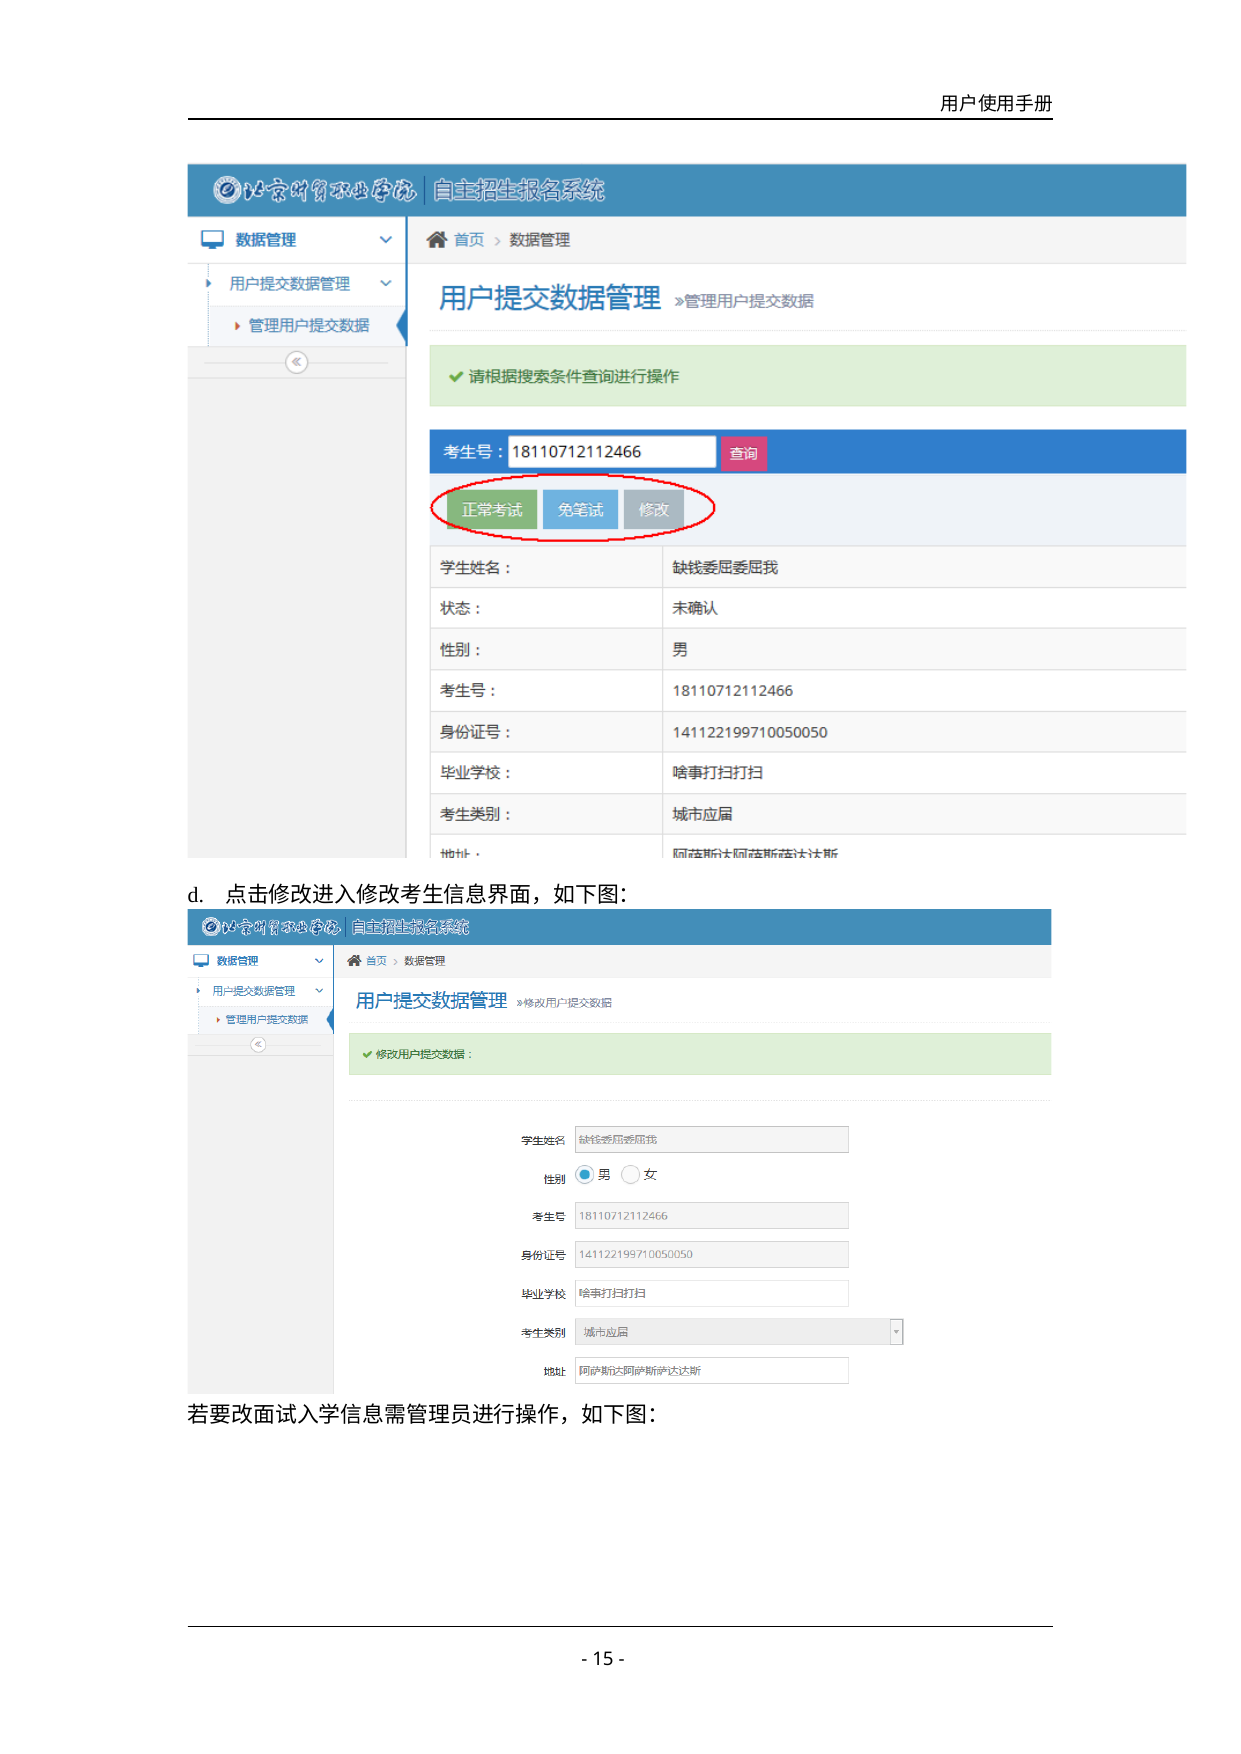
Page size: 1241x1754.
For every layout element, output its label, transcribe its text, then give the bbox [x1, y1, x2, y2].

picture [187, 909, 1052, 1394]
list 点击修改进入修改考生信息界面，如下图： [187, 877, 1053, 909]
picture [187, 162, 1187, 858]
text 若要改面试入学信息需管理员进行操作，如下图： [187, 1397, 1053, 1429]
